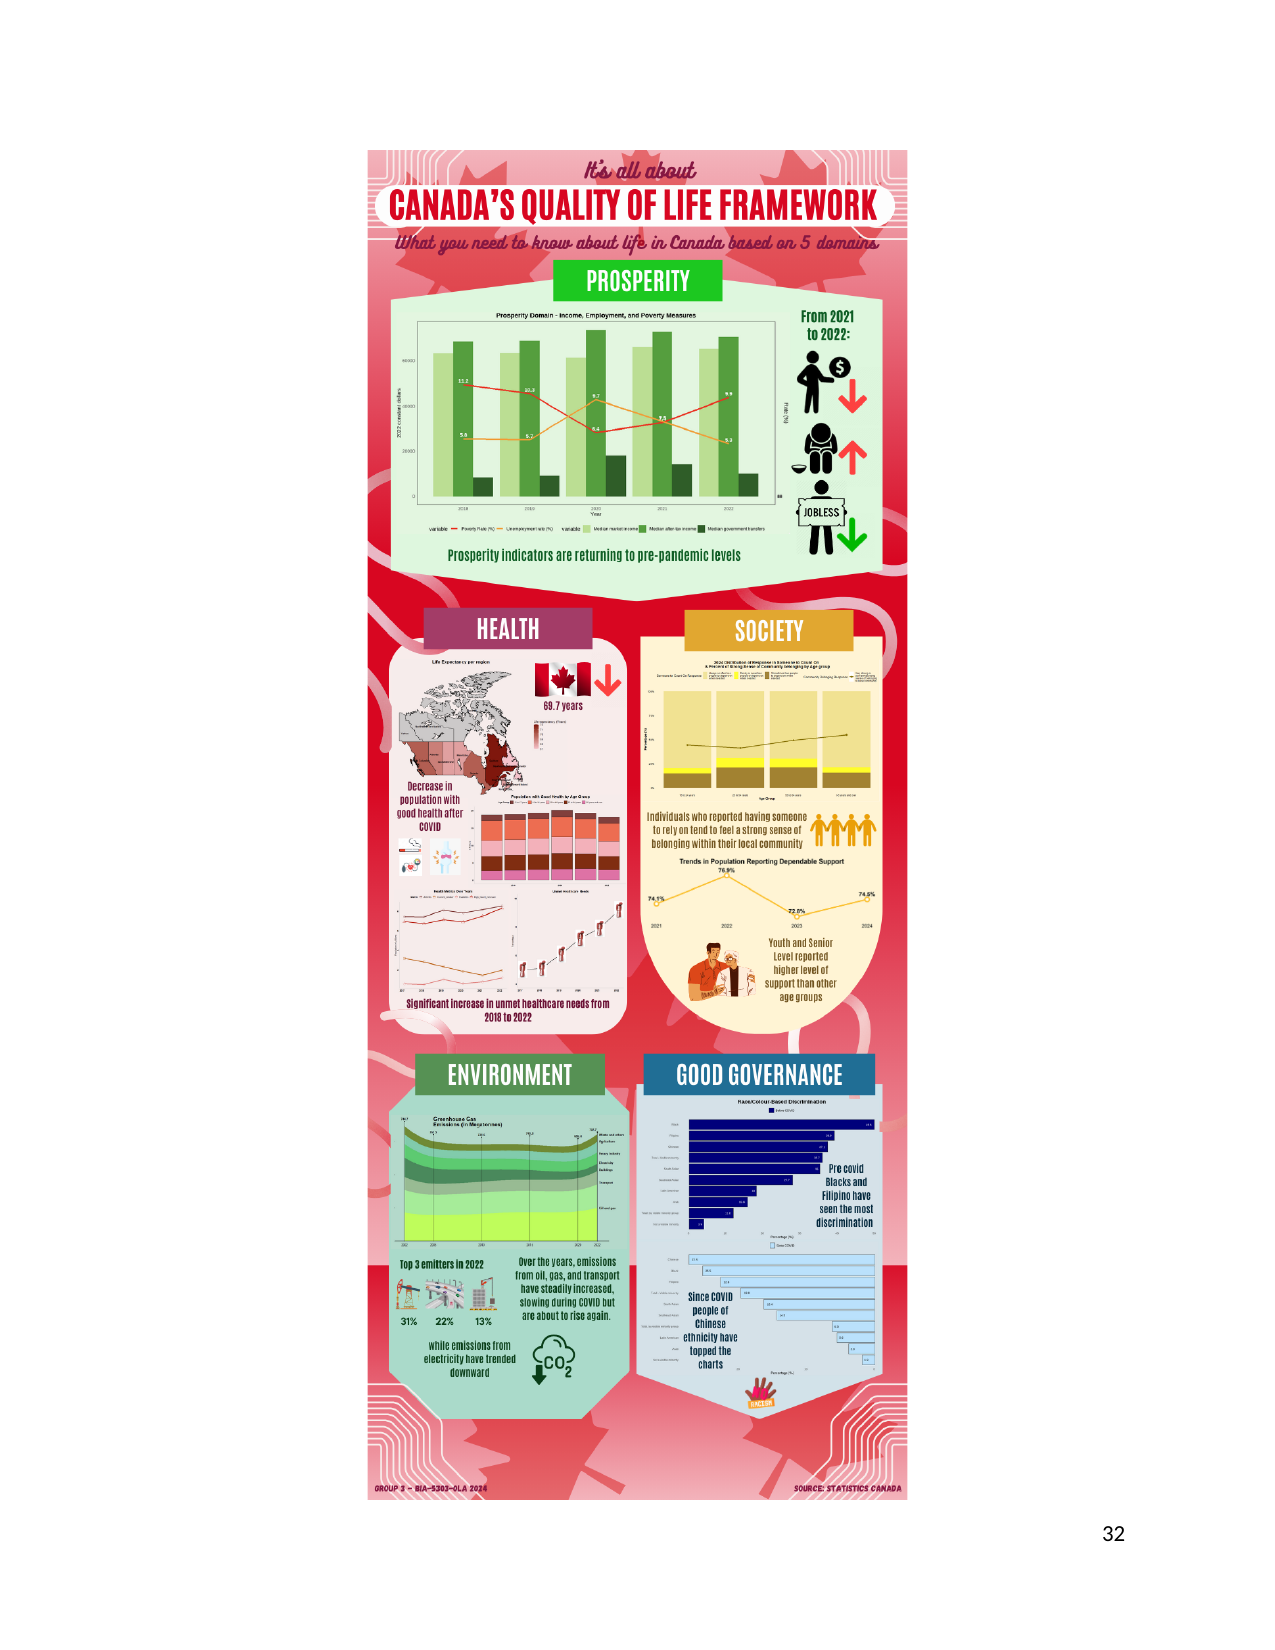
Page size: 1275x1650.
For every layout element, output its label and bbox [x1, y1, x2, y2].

picture [367, 150, 908, 1500]
